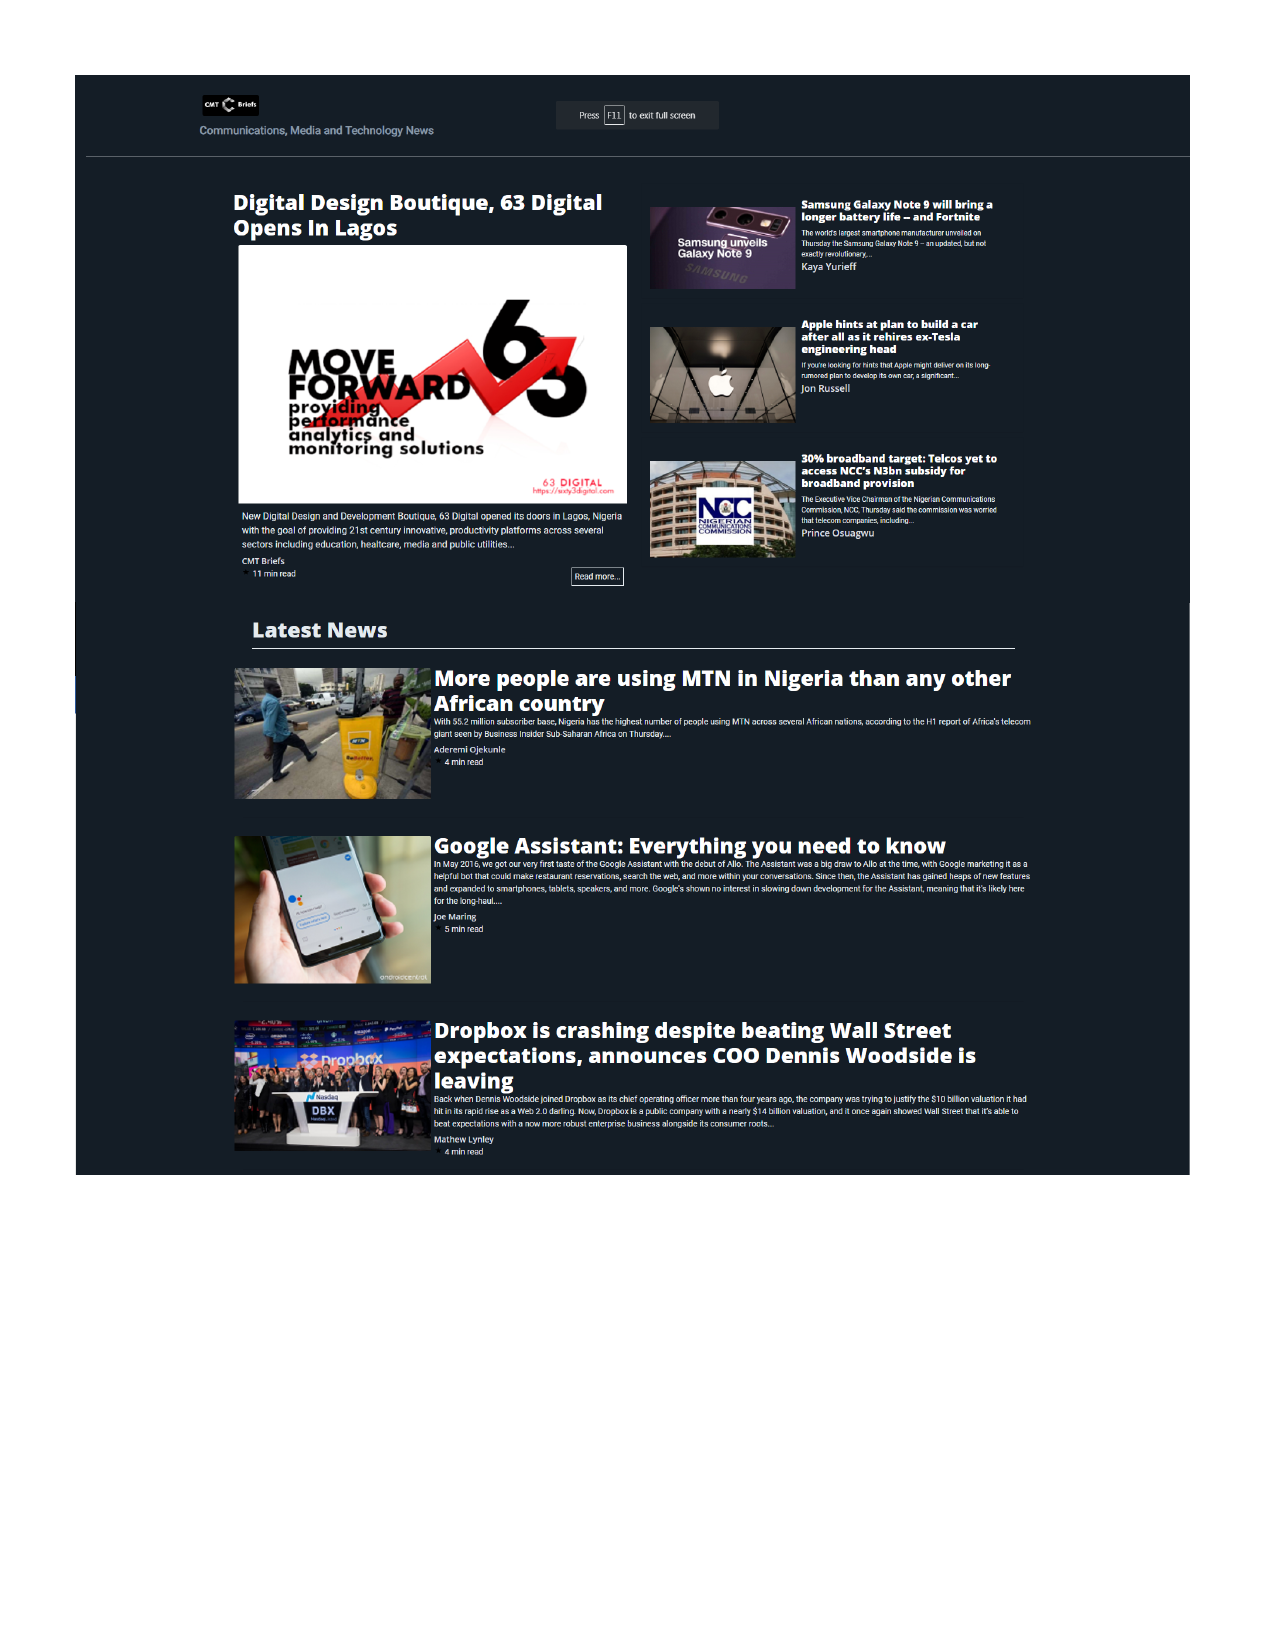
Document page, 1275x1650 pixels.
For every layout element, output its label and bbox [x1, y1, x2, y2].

picture [75, 75, 1190, 1175]
